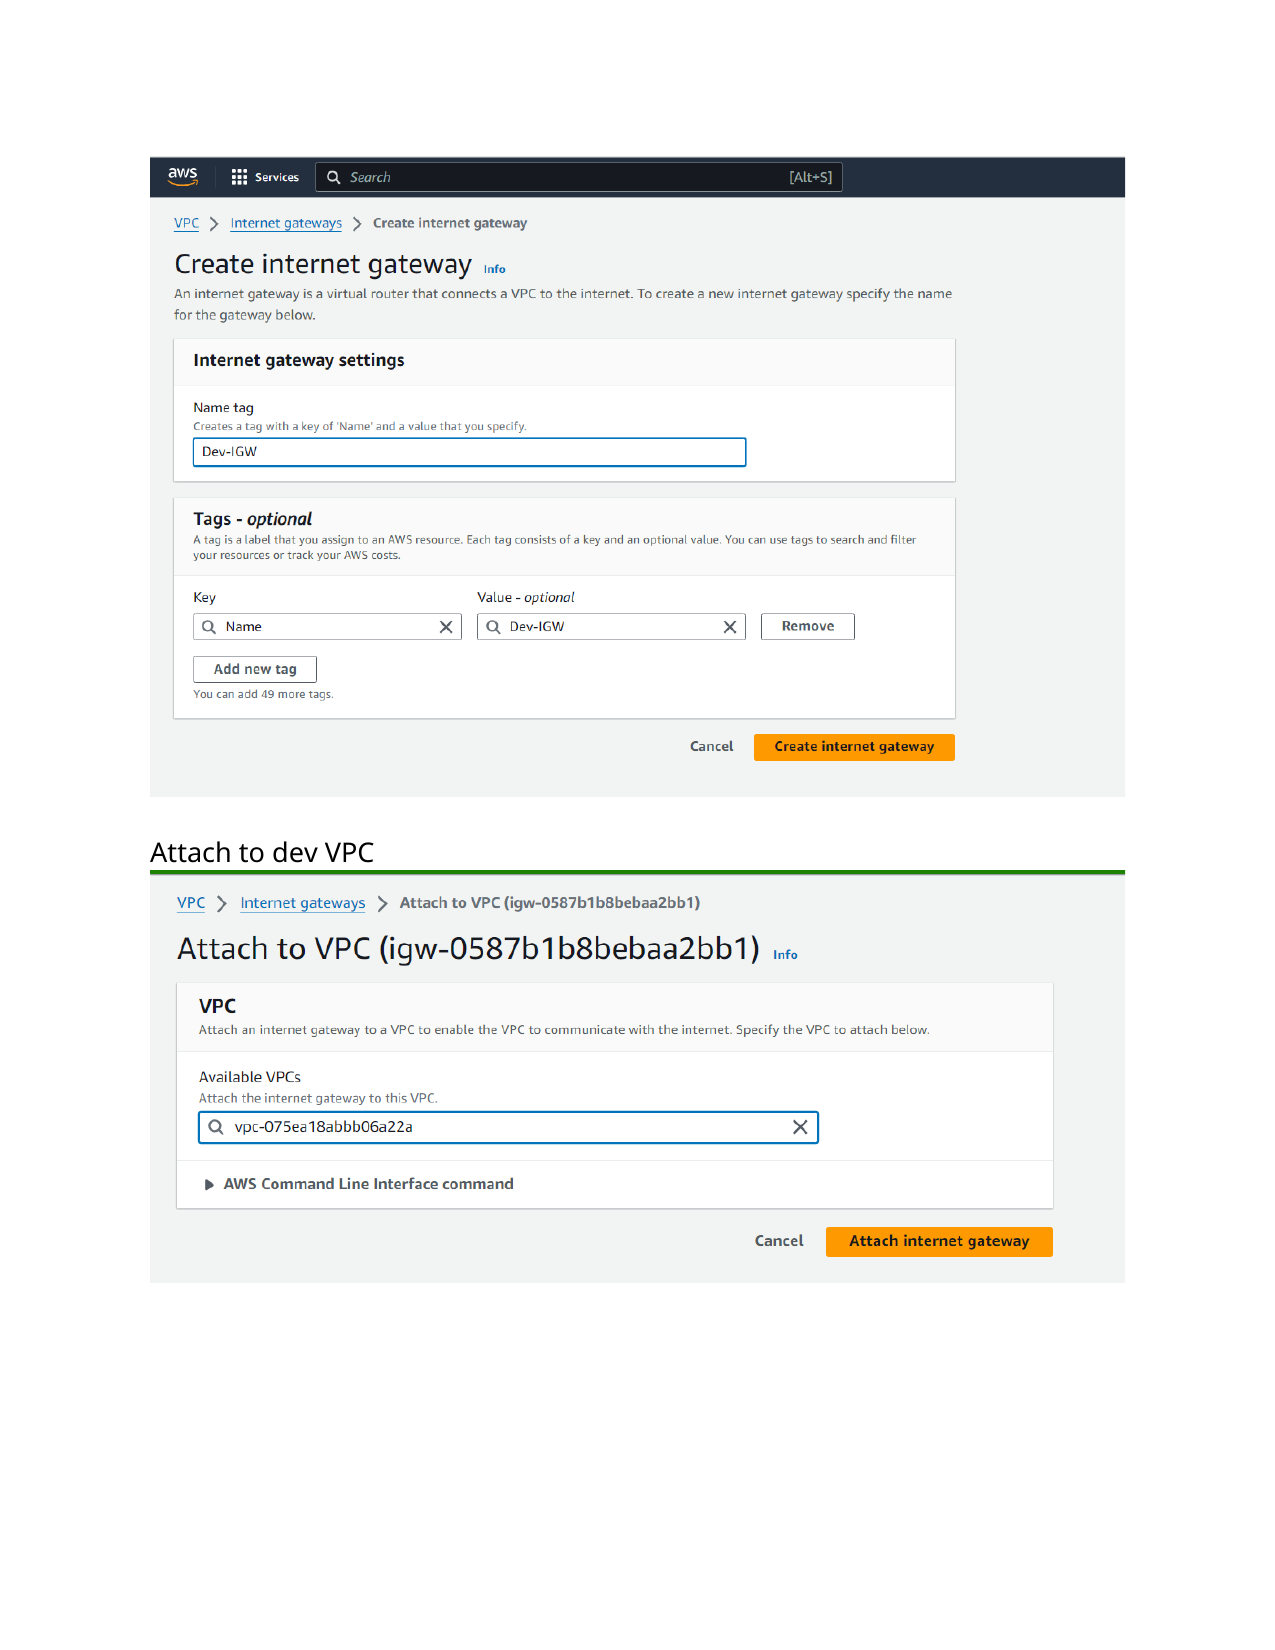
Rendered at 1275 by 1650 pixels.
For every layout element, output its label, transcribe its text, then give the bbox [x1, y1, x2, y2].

picture [150, 870, 1125, 1283]
picture [150, 150, 1125, 797]
text Attach to dev VPC [150, 834, 1125, 870]
